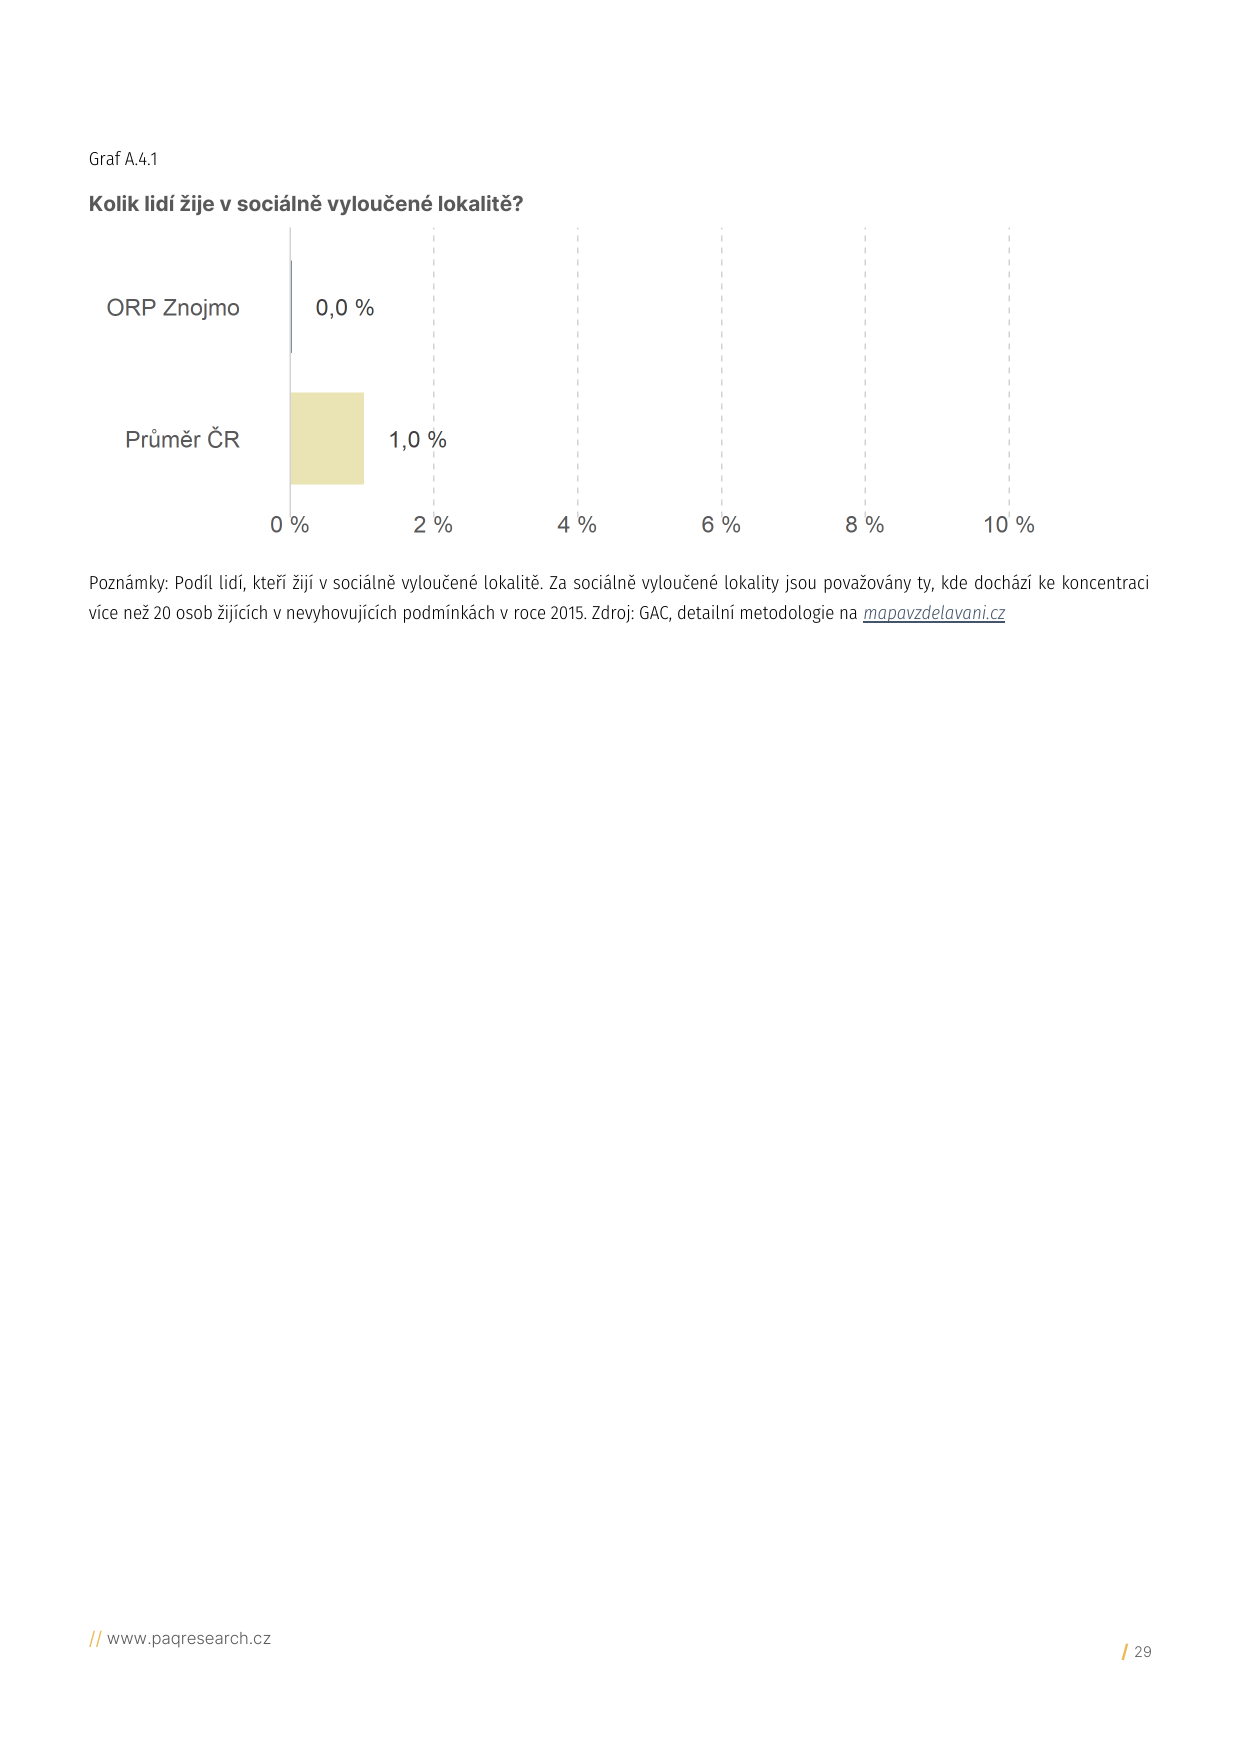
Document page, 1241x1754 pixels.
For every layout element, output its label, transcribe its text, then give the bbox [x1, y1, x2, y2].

picture [88, 216, 1139, 548]
text Graf A.4.1 [89, 148, 1152, 170]
text Kolik lidí žije v sociálně vyloučené lokalitě? [89, 186, 1152, 216]
text Poznámky: Podíl lidí, kteří žijí v sociálně vyloučené lokalitě. Za sociálně vyloučené lokality jsou považovány ty, kde dochází ke koncentraci více než 20 osob žijících v nevyhovujících podmínkách v roce 2015. Zdroj: GAC, detailní metodologie na mapavzdelavani.cz [89, 564, 1152, 625]
